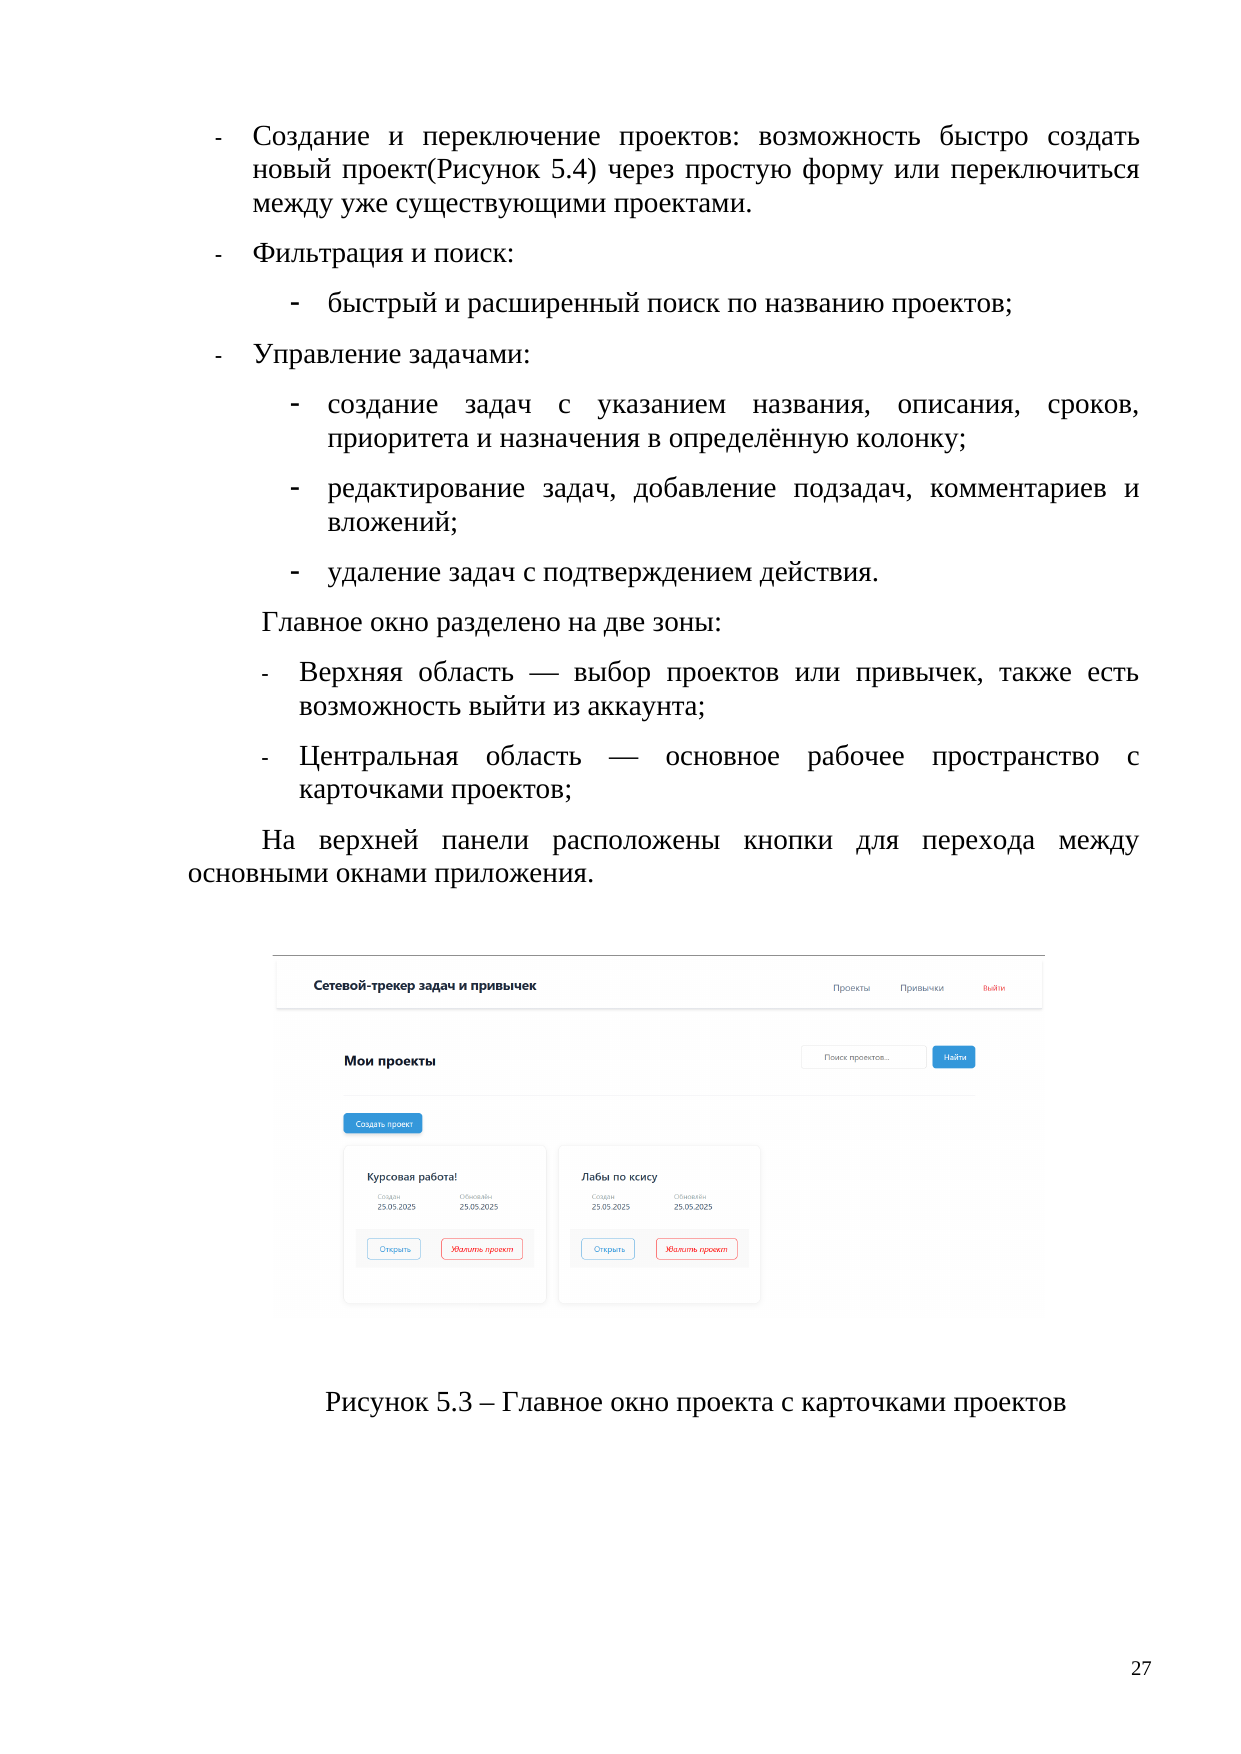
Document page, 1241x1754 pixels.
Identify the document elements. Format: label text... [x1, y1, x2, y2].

text На верхней панели расположены кнопки для перехода между основными окнами приложения. [188, 822, 1140, 889]
list удаление задач с подтверждением действия. [290, 554, 1140, 587]
list Центральная область — основное рабочее пространство с карточками проектов; [261, 738, 1140, 805]
picture [272, 955, 1045, 1318]
list создание задач с указанием названия, описания, сроков, приоритета и назначения в определённую колонку; [290, 386, 1140, 453]
list редактирование задач, добавление подзадач, комментариев и вложений; [290, 470, 1140, 537]
list Управление задачами: [215, 336, 1140, 369]
list быстрый и расширенный поиск по названию проектов; [290, 286, 1140, 319]
list Фильтрация и поиск: [215, 235, 1140, 269]
list Верхняя область — выбор проектов или привычек, также есть возможность выйти из аккаунта; [261, 654, 1140, 721]
text Рисунок 5.3 – Главное окно проекта с карточками проектов [177, 1384, 1140, 1418]
list Создание и переключение проектов: возможность быстро создать новый проект(Рисунок 5.4) через простую форму или переключиться между уже существующими проектами. [215, 118, 1140, 219]
text Главное окно разделено на две зоны: [188, 604, 1140, 638]
